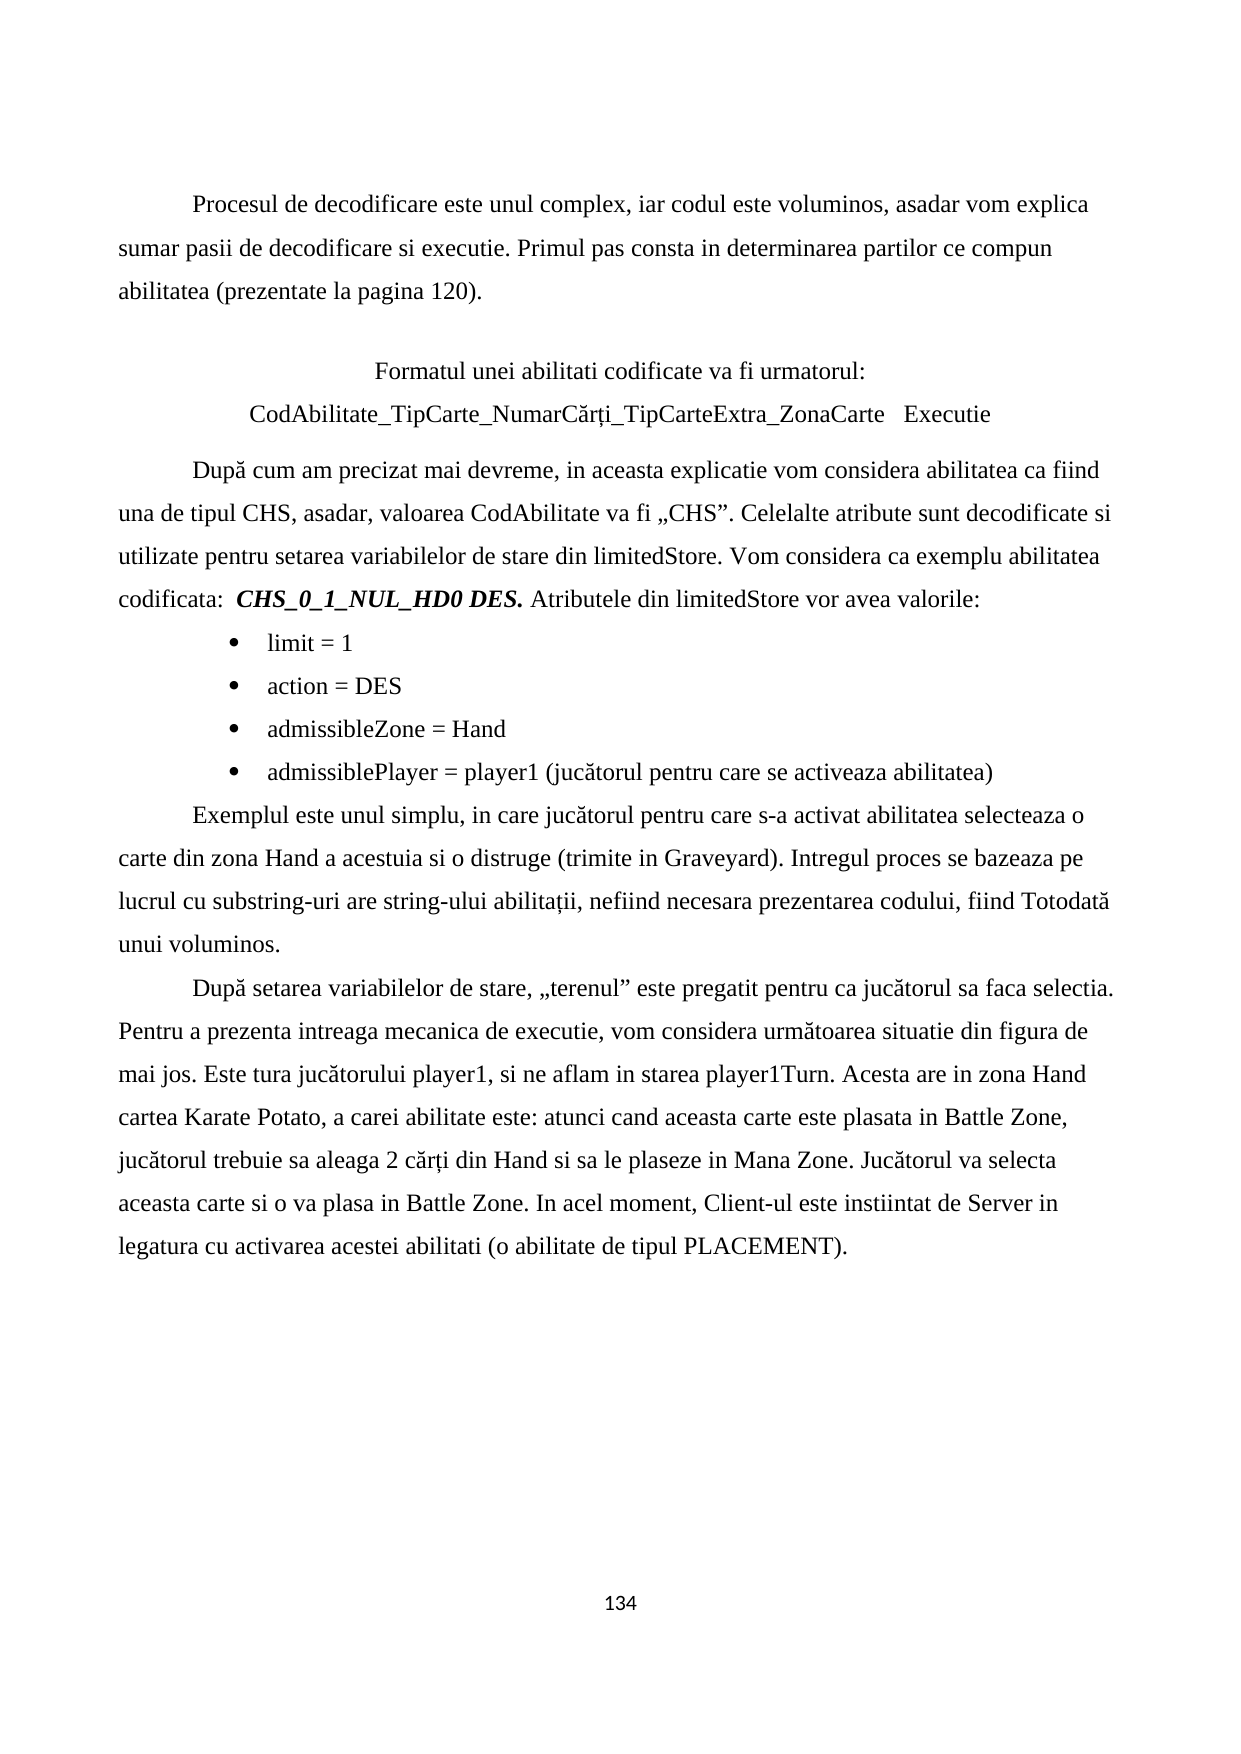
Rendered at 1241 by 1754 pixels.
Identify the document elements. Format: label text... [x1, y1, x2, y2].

list admissibleZone = Hand [229, 714, 1122, 743]
list admissiblePlayer = player1 (jucătorul pentru care se activeaza abilitatea) [229, 757, 1122, 786]
text După setarea variabilelor de stare, „terenul” este pregatit pentru ca jucătorul sa faca selectia. Pentru a prezenta intreaga mecanica de executie, vom considera următoarea situatie din figura de mai jos. Este tura jucătorului player1, si ne aflam in starea player1Turn. Acesta are in zona Hand cartea Karate Potato, a carei abilitate este: atunci cand aceasta carte este plasata in Battle Zone, jucătorul trebuie sa aleaga 2 cărți din Hand si sa le plaseze in Mana Zone. Jucătorul va selecta aceasta carte si o va plasa in Battle Zone. In acel moment, Client-ul este instiintat de Server in legatura cu activarea acestei abilitati (o abilitate de tipul PLACEMENT). [118, 973, 1122, 1260]
text După cum am precizat mai devreme, in aceasta explicatie vom considera abilitatea ca fiind una de tipul CHS, asadar, valoarea CodAbilitate va fi „CHS”. Celelalte atribute sunt decodificate si utilizate pentru setarea variabilelor de stare din limitedStore. Vom considera ca exemplu abilitatea codificata: CHS_0_1_NUL_HD0 DES. Atributele din limitedStore vor avea valorile: [118, 455, 1122, 613]
list action = DES [229, 671, 1122, 699]
text Exemplul este unul simplu, in care jucătorul pentru care s-a activat abilitatea selecteaza o carte din zona Hand a acestuia si o distruge (trimite in Graveyard). Intregul proces se bazeaza pe lucrul cu substring-uri are string-ului abilitații, nefiind necesara prezentarea codului, fiind Totodată unui voluminos. [118, 800, 1122, 958]
text Formatul unei abilitati codificate va fi urmatorul: CodAbilitate_TipCarte_NumarCărți_TipCarteExtra_ZonaCarte Executie [118, 356, 1122, 428]
text Procesul de decodificare este unul complex, iar codul este voluminos, asadar vom explica sumar pasii de decodificare si executie. Primul pas consta in determinarea partilor ce compun abilitatea (prezentate la pagina 120). [118, 189, 1122, 304]
list limit = 1 [229, 628, 1122, 656]
